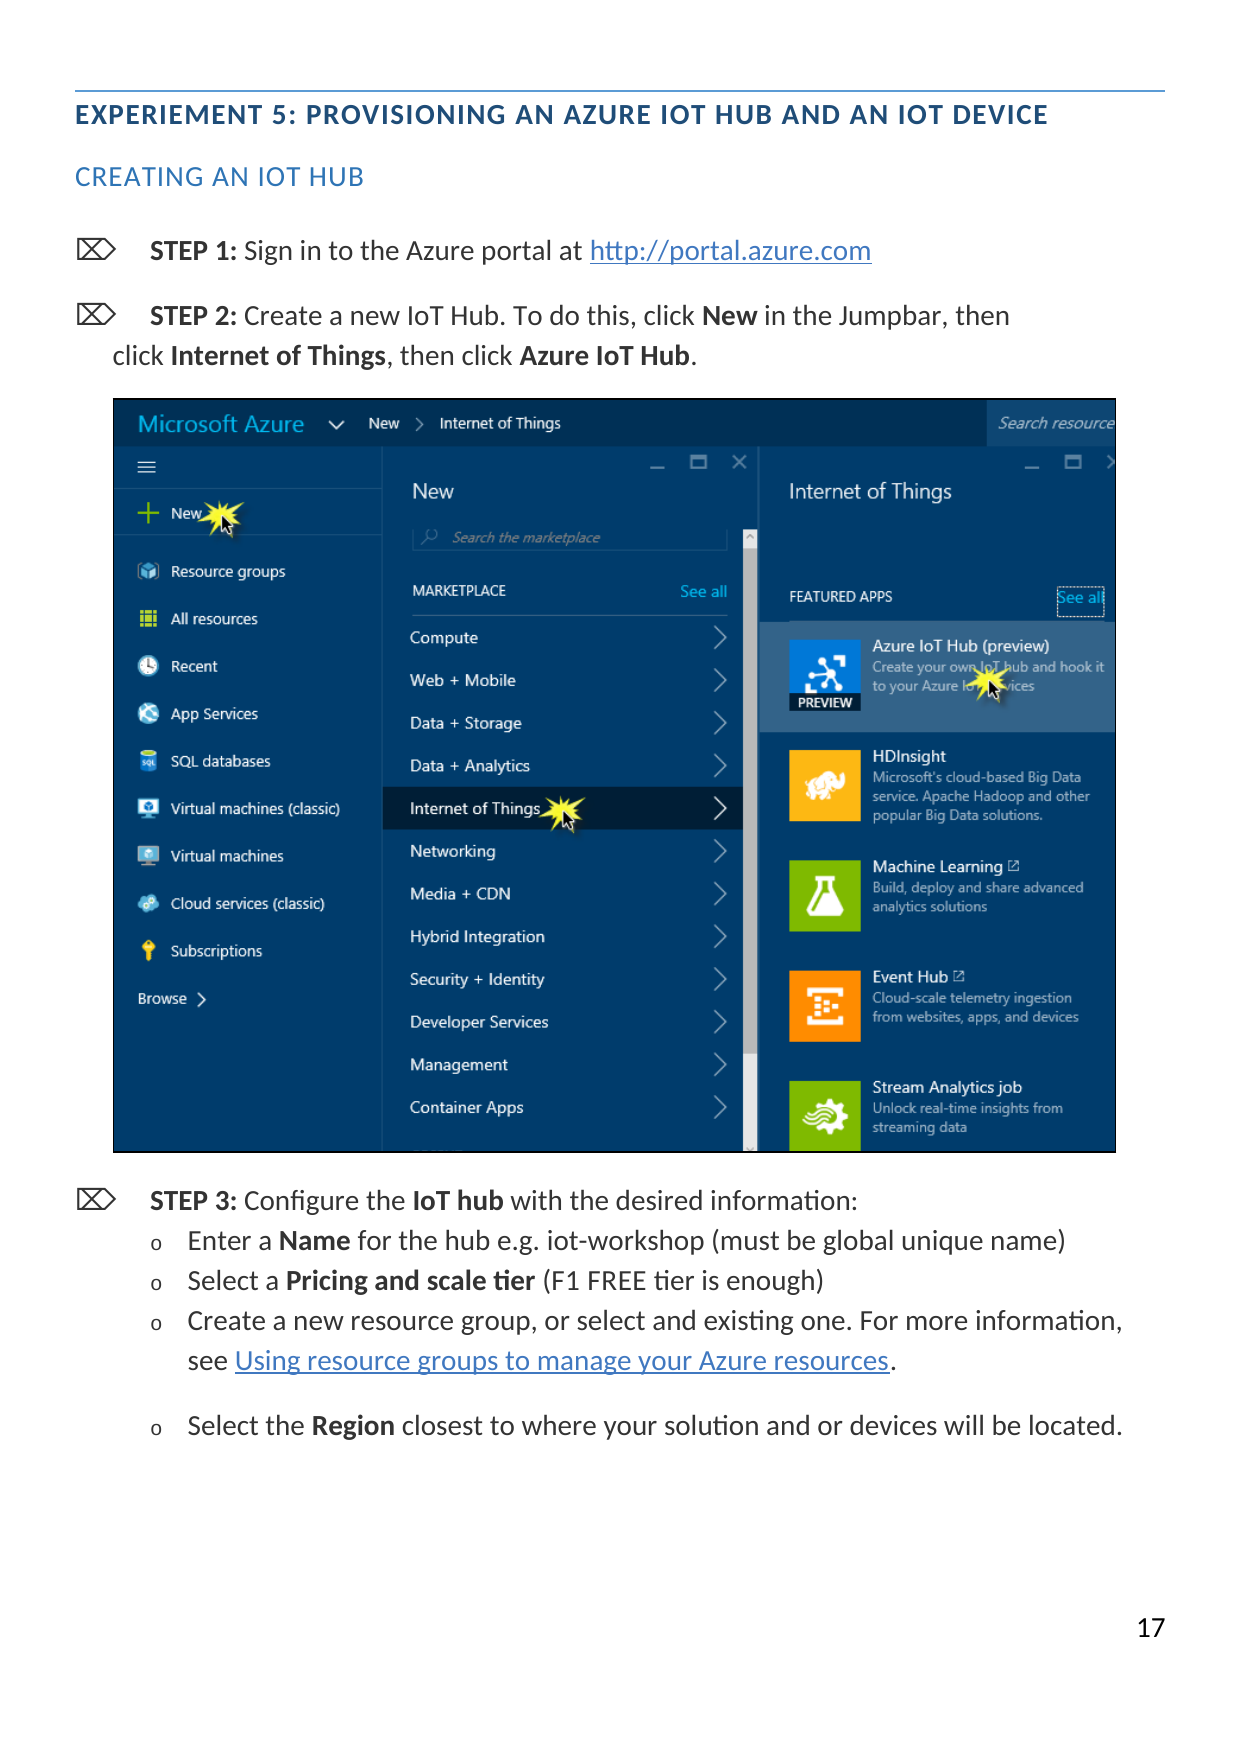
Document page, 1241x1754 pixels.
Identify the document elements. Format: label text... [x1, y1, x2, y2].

subtitle Creating an IoT Hub [75, 158, 1165, 193]
list STEP 2: Create a new IoT Hub. To do this, click New in the Jumpbar, then click Internet of Things, then click Azure IoT Hub. [75, 293, 1165, 373]
list STEP 1: Sign in to the Azure portal at http://portal.azure.com [75, 228, 1165, 268]
text EXPERIEMENT 5: Provisioning an Azure IoT Hub and an IoT Device [75, 92, 1165, 132]
list Enter a Name for the hub e.g. iot-workshop (must be global unique name) [150, 1218, 1165, 1258]
list Select the Region closest to where your solution and or devices will be located. [150, 1403, 1165, 1443]
list Create a new resource group, or select and existing one. For more information, see Using resource groups to manage your Azure resources. [150, 1298, 1165, 1378]
picture [114, 400, 1115, 1151]
list Select a Pricing and scale tier (F1 Free tier is enough) [150, 1258, 1165, 1298]
list STEP 3: Configure the IoT hub with the desired information: [75, 1178, 1165, 1218]
